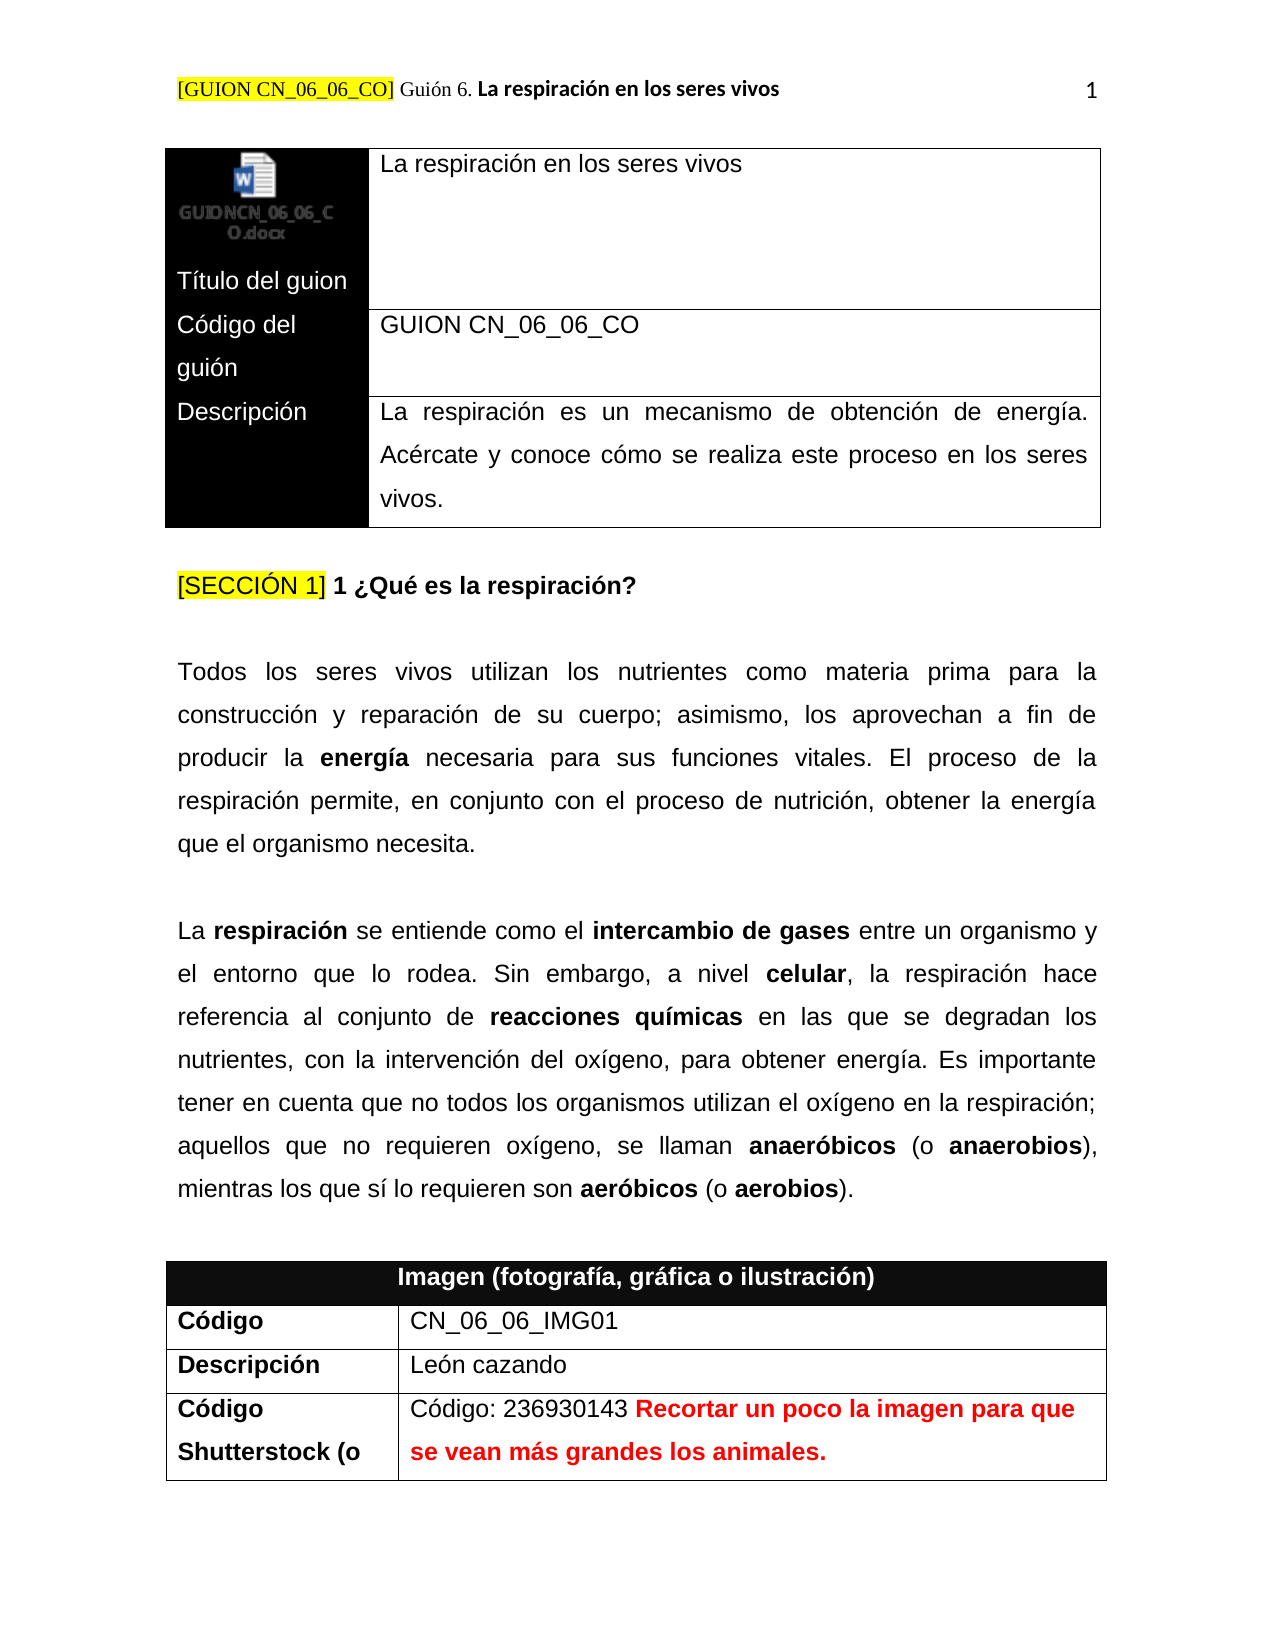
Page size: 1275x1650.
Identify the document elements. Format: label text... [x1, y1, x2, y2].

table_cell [399, 1394, 1106, 1480]
table_cell León cazando [399, 1350, 1106, 1393]
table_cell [167, 1394, 398, 1480]
table_cell Descripción [167, 1350, 398, 1393]
table_header Imagen (fotografía, gráfica o ilustración) [167, 1262, 1106, 1305]
table_header Título del guion [166, 149, 368, 309]
table_cell Código del guión [166, 310, 368, 396]
table_cell Descripción [166, 397, 368, 527]
table_cell Código [167, 1306, 398, 1349]
text Todos los seres vivos utilizan los nutrientes como materia prima para la construcción y reparación de su cuerpo; asimismo, los aprovechan a fin de producir la energía necesaria para sus funciones vitales. El proceso de la respiración permite, en conjunto con el proceso de nutrición, obtener la energía que el organismo necesita. [177, 657, 1098, 858]
table_cell GUION CN_06_06_CO [369, 310, 1100, 396]
text [SECCIÓN 1] 1 ¿Qué es la respiración? [326, 571, 1098, 599]
table_cell La respiración es un mecanismo de obtención de energía. Acércate y conoce cómo se realiza este proceso en los seres vivos. [369, 397, 1100, 527]
text La respiración se entiende como el intercambio de gases entre un organismo y el entorno que lo rodea. Sin embargo, a nivel celular, la respiración hace referencia al conjunto de reacciones químicas en las que se degradan los nutrientes, con la intervención del oxígeno, para obtener energía. Es importante tener en cuenta que no todos los organismos utilizan el oxígeno en la respiración; aquellos que no requieren oxígeno, se llaman anaeróbicos (o anaerobios), mientras los que sí lo requieren son aeróbicos (o aerobios). [177, 916, 1098, 1203]
table_header La respiración en los seres vivos [369, 149, 1100, 309]
table_cell CN_06_06_IMG01 [399, 1306, 1106, 1349]
